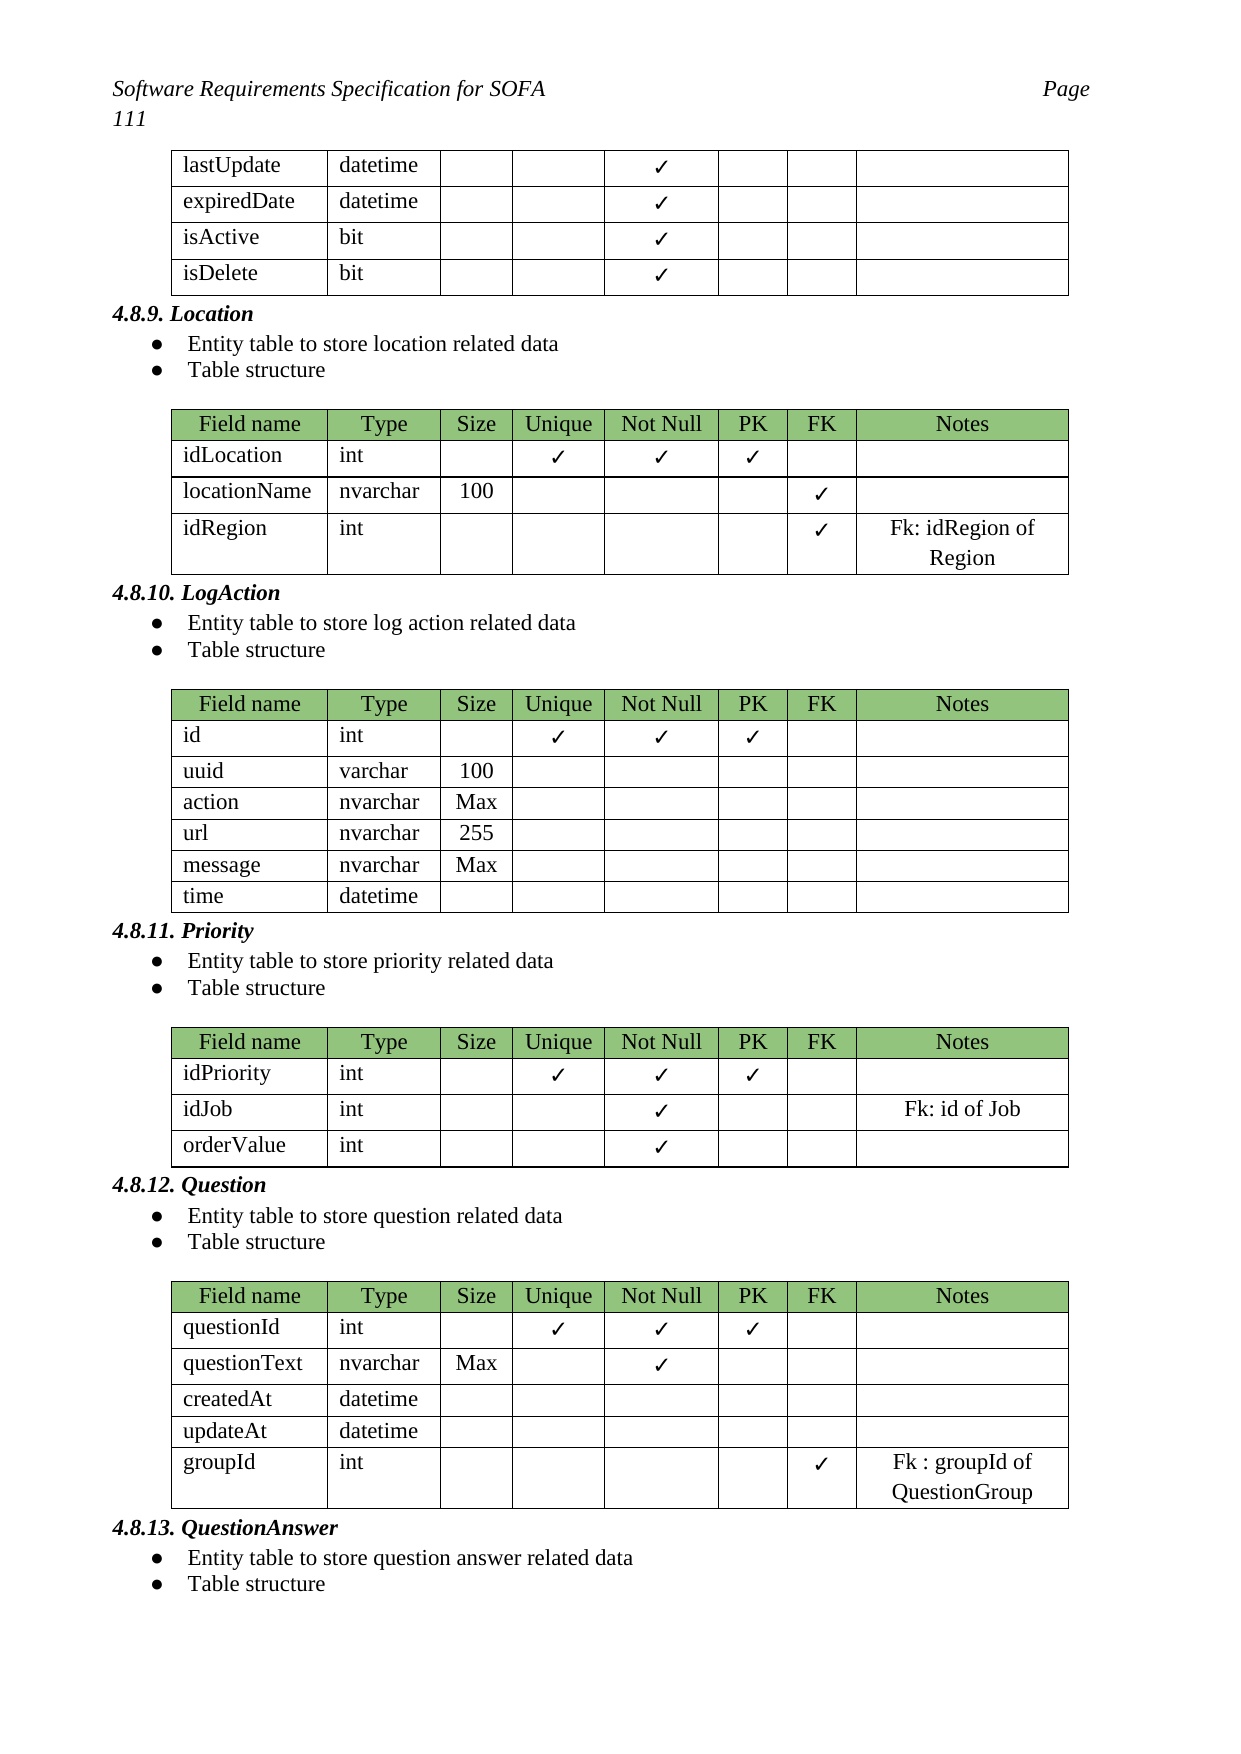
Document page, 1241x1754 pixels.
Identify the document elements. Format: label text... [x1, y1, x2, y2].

subtitle 4.8.11. Priority [112, 917, 1128, 944]
table_header PK [719, 1282, 787, 1312]
table_cell 255 [441, 820, 512, 850]
table_cell [605, 788, 718, 818]
table_cell Fk : groupId of QuestionGroup [857, 1448, 1068, 1508]
table_cell updateAt [172, 1417, 327, 1447]
table_cell [605, 820, 718, 850]
table_cell isActive [172, 223, 327, 258]
table_cell int [328, 1059, 440, 1094]
table_cell [441, 1131, 512, 1166]
table_cell [513, 478, 604, 513]
list Table structure [150, 974, 1128, 1000]
table_cell [788, 260, 856, 294]
table_header Notes [857, 1028, 1068, 1058]
table_cell [513, 260, 604, 294]
table_cell ✓ [788, 1448, 856, 1508]
table_cell [857, 788, 1068, 818]
table_cell idPriority [172, 1059, 327, 1094]
table_header Notes [857, 1282, 1068, 1312]
table_cell ✓ [605, 1131, 718, 1166]
table_cell [857, 1417, 1068, 1447]
table_cell [513, 1095, 604, 1130]
table_cell expiredDate [172, 187, 327, 222]
table_cell ✓ [513, 441, 604, 476]
table_cell [788, 1095, 856, 1130]
table_cell Fk: id of Job [857, 1095, 1068, 1130]
table_cell int [328, 1131, 440, 1166]
table_cell idRegion [172, 514, 327, 574]
table_cell idLocation [172, 441, 327, 476]
table_cell ✓ [605, 1059, 718, 1094]
table_cell [719, 1417, 787, 1447]
list Table structure [150, 636, 1128, 662]
table_cell [719, 260, 787, 294]
table_cell [441, 1059, 512, 1094]
table_cell ✓ [605, 1349, 718, 1384]
table_cell [441, 1385, 512, 1416]
table_cell [719, 1095, 787, 1130]
table_header FK [788, 690, 856, 720]
table_header Type [328, 1282, 440, 1312]
table_cell action [172, 788, 327, 818]
list Entity table to store location related data [150, 330, 1128, 356]
table_cell [857, 1059, 1068, 1094]
table_cell [719, 1385, 787, 1416]
table_cell [719, 1131, 787, 1166]
table_header FK [788, 410, 856, 440]
table_cell ✓ [719, 441, 787, 476]
table_cell Max [441, 788, 512, 818]
table_cell ✓ [719, 1059, 787, 1094]
table_header Size [441, 410, 512, 440]
table_cell questionText [172, 1349, 327, 1384]
table_cell [441, 721, 512, 756]
table_cell [788, 1059, 856, 1094]
table_header Unique [513, 410, 604, 440]
table_cell bit [328, 260, 440, 294]
table_cell bit [328, 223, 440, 258]
table_cell [605, 882, 718, 912]
table_cell ✓ [605, 260, 718, 294]
table_cell Max [441, 851, 512, 881]
table_cell Max [441, 1349, 512, 1384]
table_cell [857, 478, 1068, 513]
table_cell [441, 514, 512, 574]
table_cell nvarchar [328, 788, 440, 818]
table_cell [719, 820, 787, 850]
table_cell nvarchar [328, 851, 440, 881]
table_cell int [328, 1448, 440, 1508]
table_cell [788, 441, 856, 476]
table_cell [513, 223, 604, 258]
table_cell [788, 1385, 856, 1416]
table_cell [719, 151, 787, 186]
table_cell [788, 851, 856, 881]
table_cell nvarchar [328, 1349, 440, 1384]
table_header Not Null [605, 1028, 718, 1058]
table_cell ✓ [719, 1313, 787, 1348]
table_cell [441, 223, 512, 258]
table_cell [857, 851, 1068, 881]
table_cell ✓ [605, 1095, 718, 1130]
table_cell [857, 1349, 1068, 1384]
table_cell [441, 1095, 512, 1130]
list Entity table to store question related data [150, 1202, 1128, 1228]
table_header Not Null [605, 410, 718, 440]
list Table structure [150, 356, 1128, 383]
table_cell [788, 820, 856, 850]
table_header Notes [857, 410, 1068, 440]
table_cell datetime [328, 1385, 440, 1416]
table_cell message [172, 851, 327, 881]
table_cell [719, 1448, 787, 1508]
table_cell int [328, 1313, 440, 1348]
table_cell createdAt [172, 1385, 327, 1416]
table_header Size [441, 1282, 512, 1312]
table_cell Fk: idRegion of Region [857, 514, 1068, 574]
table_cell [857, 187, 1068, 222]
table_cell ✓ [605, 1313, 718, 1348]
table_cell orderValue [172, 1131, 327, 1166]
table_cell ✓ [513, 1313, 604, 1348]
table_cell [605, 1385, 718, 1416]
table_cell [719, 478, 787, 513]
table_header Type [328, 690, 440, 720]
table_cell [857, 721, 1068, 756]
table_cell ✓ [788, 514, 856, 574]
list Table structure [150, 1228, 1128, 1254]
table_cell [441, 882, 512, 912]
table_cell datetime [328, 187, 440, 222]
table_cell [788, 151, 856, 186]
table_cell [605, 514, 718, 574]
table_cell [788, 1313, 856, 1348]
table_cell [513, 1448, 604, 1508]
table_header Field name [172, 410, 327, 440]
table_cell nvarchar [328, 478, 440, 513]
table_cell int [328, 721, 440, 756]
table_cell int [328, 441, 440, 476]
table_cell int [328, 514, 440, 574]
table_cell [719, 882, 787, 912]
table_cell [605, 851, 718, 881]
table_cell groupId [172, 1448, 327, 1508]
table_header Unique [513, 1282, 604, 1312]
table_cell datetime [328, 151, 440, 186]
list Entity table to store question answer related data [150, 1544, 1128, 1570]
table_cell [788, 187, 856, 222]
table_cell [857, 441, 1068, 476]
table_header PK [719, 410, 787, 440]
table_cell int [328, 1095, 440, 1130]
table_cell time [172, 882, 327, 912]
table_cell idJob [172, 1095, 327, 1130]
table_cell ✓ [605, 223, 718, 258]
table_cell [441, 187, 512, 222]
table_cell [513, 1131, 604, 1166]
table_header Field name [172, 1282, 327, 1312]
table_cell [857, 757, 1068, 787]
table_cell [857, 260, 1068, 294]
table_cell id [172, 721, 327, 756]
table_cell [605, 1448, 718, 1508]
table_cell [788, 882, 856, 912]
table_cell datetime [328, 882, 440, 912]
table_cell [513, 788, 604, 818]
table_cell [857, 820, 1068, 850]
table_header Unique [513, 690, 604, 720]
table_cell [513, 820, 604, 850]
table_cell datetime [328, 1417, 440, 1447]
subtitle 4.8.9. Location [112, 300, 1128, 326]
table_cell [513, 757, 604, 787]
table_cell [441, 441, 512, 476]
table_header Not Null [605, 1282, 718, 1312]
table_cell isDelete [172, 260, 327, 294]
table_cell lastUpdate [172, 151, 327, 186]
table_header Field name [172, 1028, 327, 1058]
table_cell ✓ [605, 151, 718, 186]
table_cell [788, 1417, 856, 1447]
table_header Type [328, 1028, 440, 1058]
list Table structure [150, 1570, 1128, 1596]
table_cell [788, 223, 856, 258]
table_cell [857, 882, 1068, 912]
table_cell [857, 223, 1068, 258]
table_cell [857, 1313, 1068, 1348]
table_cell ✓ [788, 478, 856, 513]
table_cell ✓ [605, 187, 718, 222]
table_cell [605, 757, 718, 787]
table_cell [788, 1131, 856, 1166]
table_header Unique [513, 1028, 604, 1058]
table_cell [441, 260, 512, 294]
table_cell [788, 757, 856, 787]
table_cell [441, 151, 512, 186]
table_cell [441, 1417, 512, 1447]
table_cell ✓ [513, 721, 604, 756]
table_cell [719, 1349, 787, 1384]
table_cell [788, 788, 856, 818]
table_cell [788, 721, 856, 756]
table_cell [719, 223, 787, 258]
list Entity table to store priority related data [150, 948, 1128, 974]
table_cell [719, 514, 787, 574]
table_cell nvarchar [328, 820, 440, 850]
table_cell ✓ [513, 1059, 604, 1094]
table_cell [857, 1131, 1068, 1166]
table_header Type [328, 410, 440, 440]
table_cell [857, 1385, 1068, 1416]
table_cell [857, 151, 1068, 186]
table_header FK [788, 1028, 856, 1058]
table_cell url [172, 820, 327, 850]
table_header Size [441, 690, 512, 720]
table_cell [513, 1417, 604, 1447]
table_cell [513, 187, 604, 222]
table_cell [719, 851, 787, 881]
table_cell [513, 1349, 604, 1384]
table_cell locationName [172, 478, 327, 513]
table_cell [441, 1448, 512, 1508]
table_cell 100 [441, 757, 512, 787]
table_cell [513, 882, 604, 912]
table_cell [719, 788, 787, 818]
table_header Field name [172, 690, 327, 720]
table_cell ✓ [605, 441, 718, 476]
table_cell [513, 151, 604, 186]
table_header FK [788, 1282, 856, 1312]
table_header Size [441, 1028, 512, 1058]
table_cell [605, 1417, 718, 1447]
table_cell [605, 478, 718, 513]
table_cell questionId [172, 1313, 327, 1348]
table_cell [719, 187, 787, 222]
table_cell uuid [172, 757, 327, 787]
table_header PK [719, 1028, 787, 1058]
table_cell varchar [328, 757, 440, 787]
table_header PK [719, 690, 787, 720]
table_cell [513, 851, 604, 881]
table_cell ✓ [719, 721, 787, 756]
table_cell 100 [441, 478, 512, 513]
list Entity table to store log action related data [150, 609, 1128, 636]
table_cell [788, 1349, 856, 1384]
table_cell [513, 514, 604, 574]
table_header Not Null [605, 690, 718, 720]
subtitle 4.8.10. LogAction [112, 579, 1128, 606]
table_cell [441, 1313, 512, 1348]
table_cell [513, 1385, 604, 1416]
table_cell ✓ [605, 721, 718, 756]
table_header Notes [857, 690, 1068, 720]
table_cell [719, 757, 787, 787]
subtitle 4.8.13. QuestionAnswer [112, 1513, 1128, 1540]
subtitle 4.8.12. Question [112, 1172, 1128, 1198]
